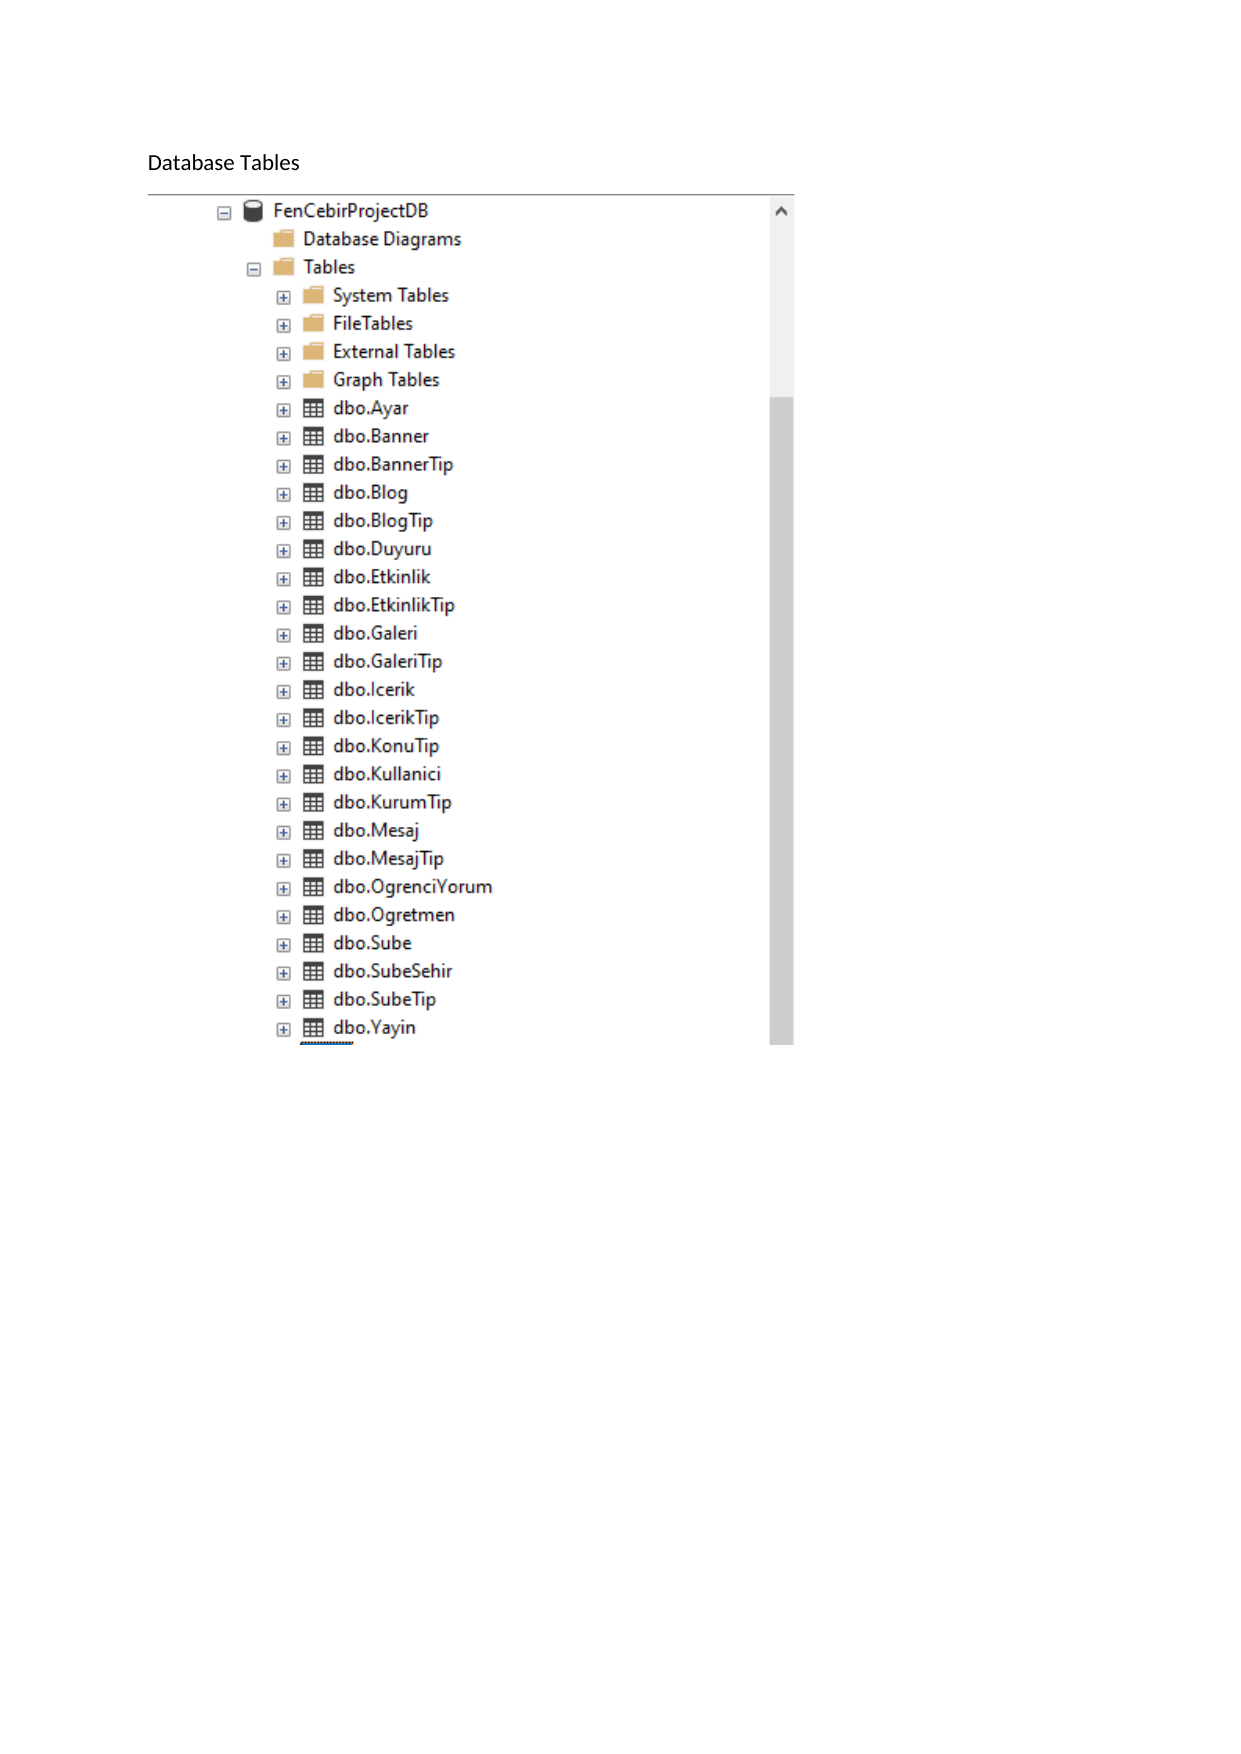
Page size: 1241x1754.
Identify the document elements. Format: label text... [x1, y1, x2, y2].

picture [147, 194, 795, 1045]
text Database Tables [148, 148, 1093, 176]
